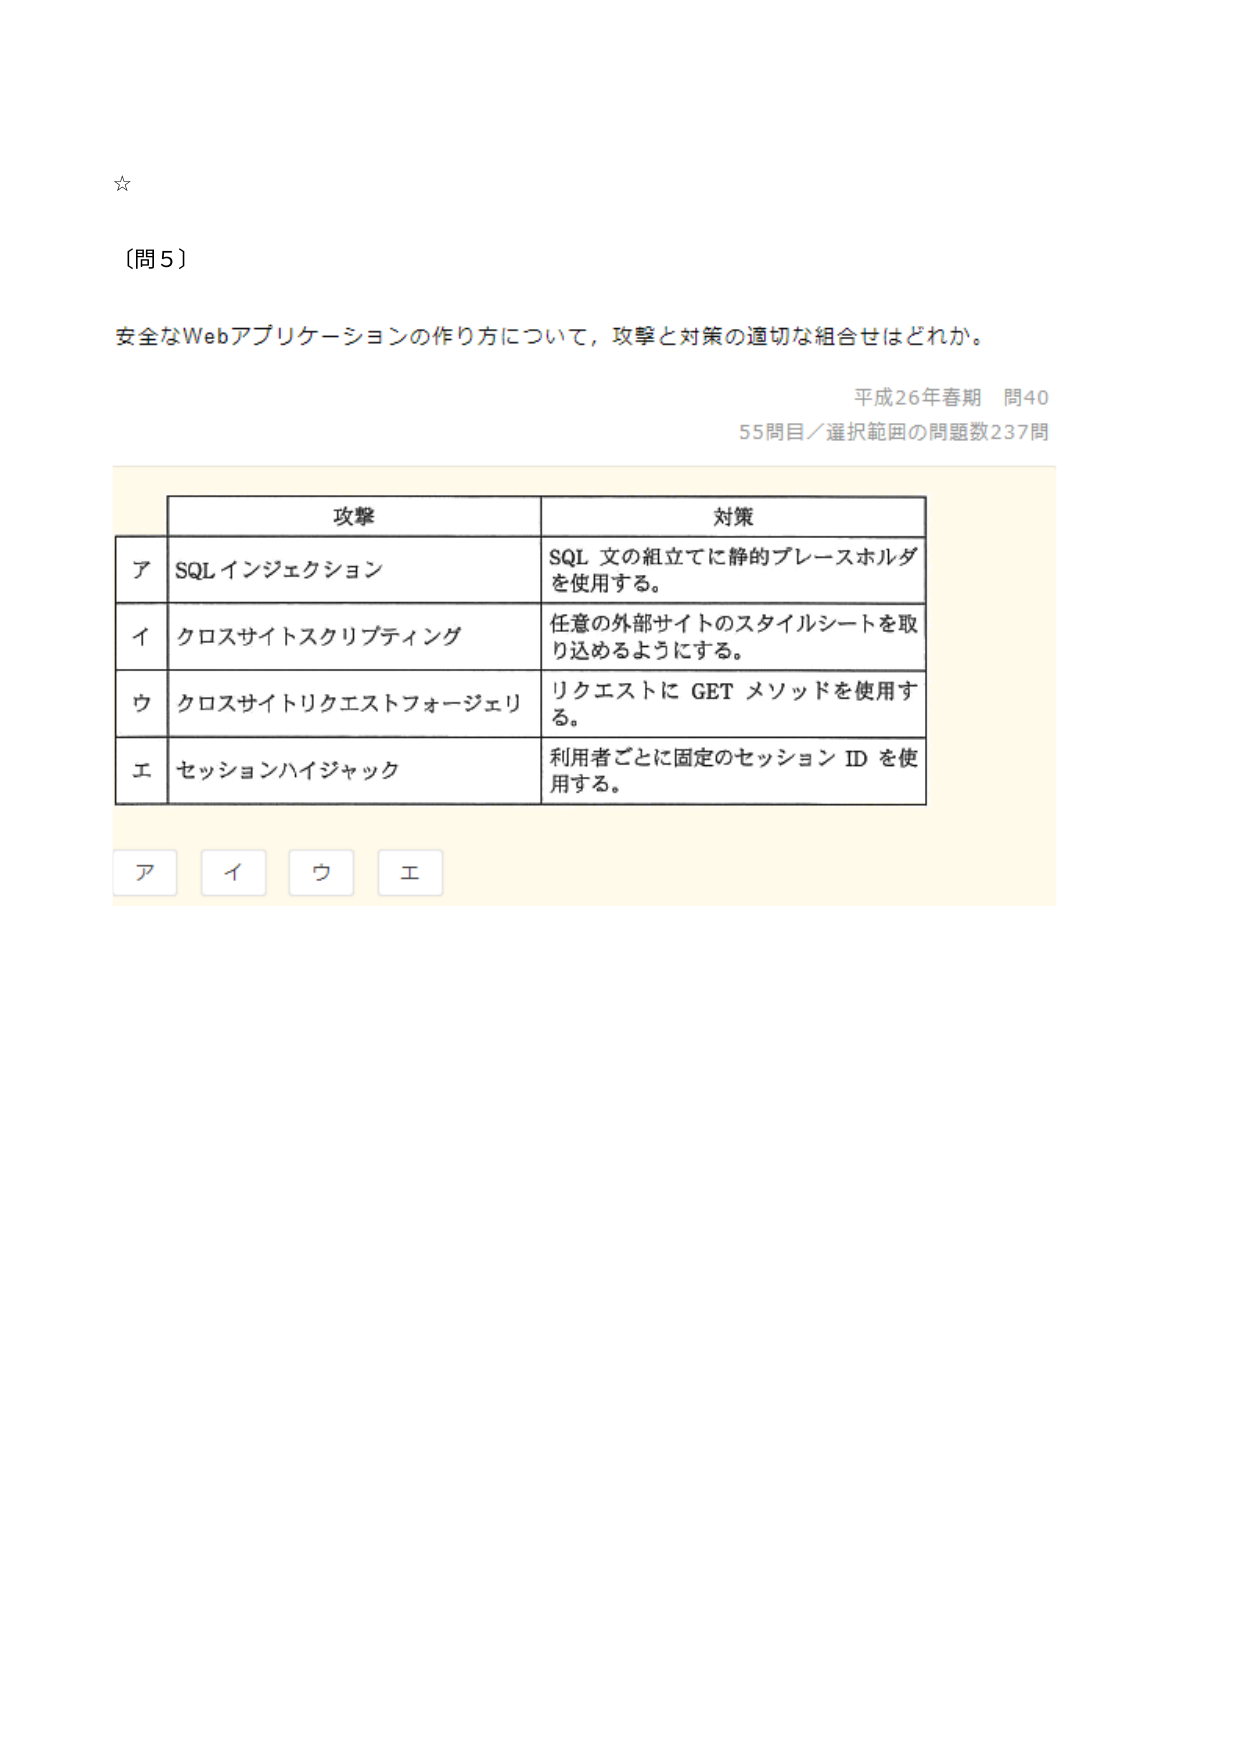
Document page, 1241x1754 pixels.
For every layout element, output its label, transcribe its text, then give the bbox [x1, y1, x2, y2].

picture [112, 314, 1057, 906]
text 〔問５〕 [112, 239, 1128, 277]
text ☆ [112, 164, 1128, 202]
